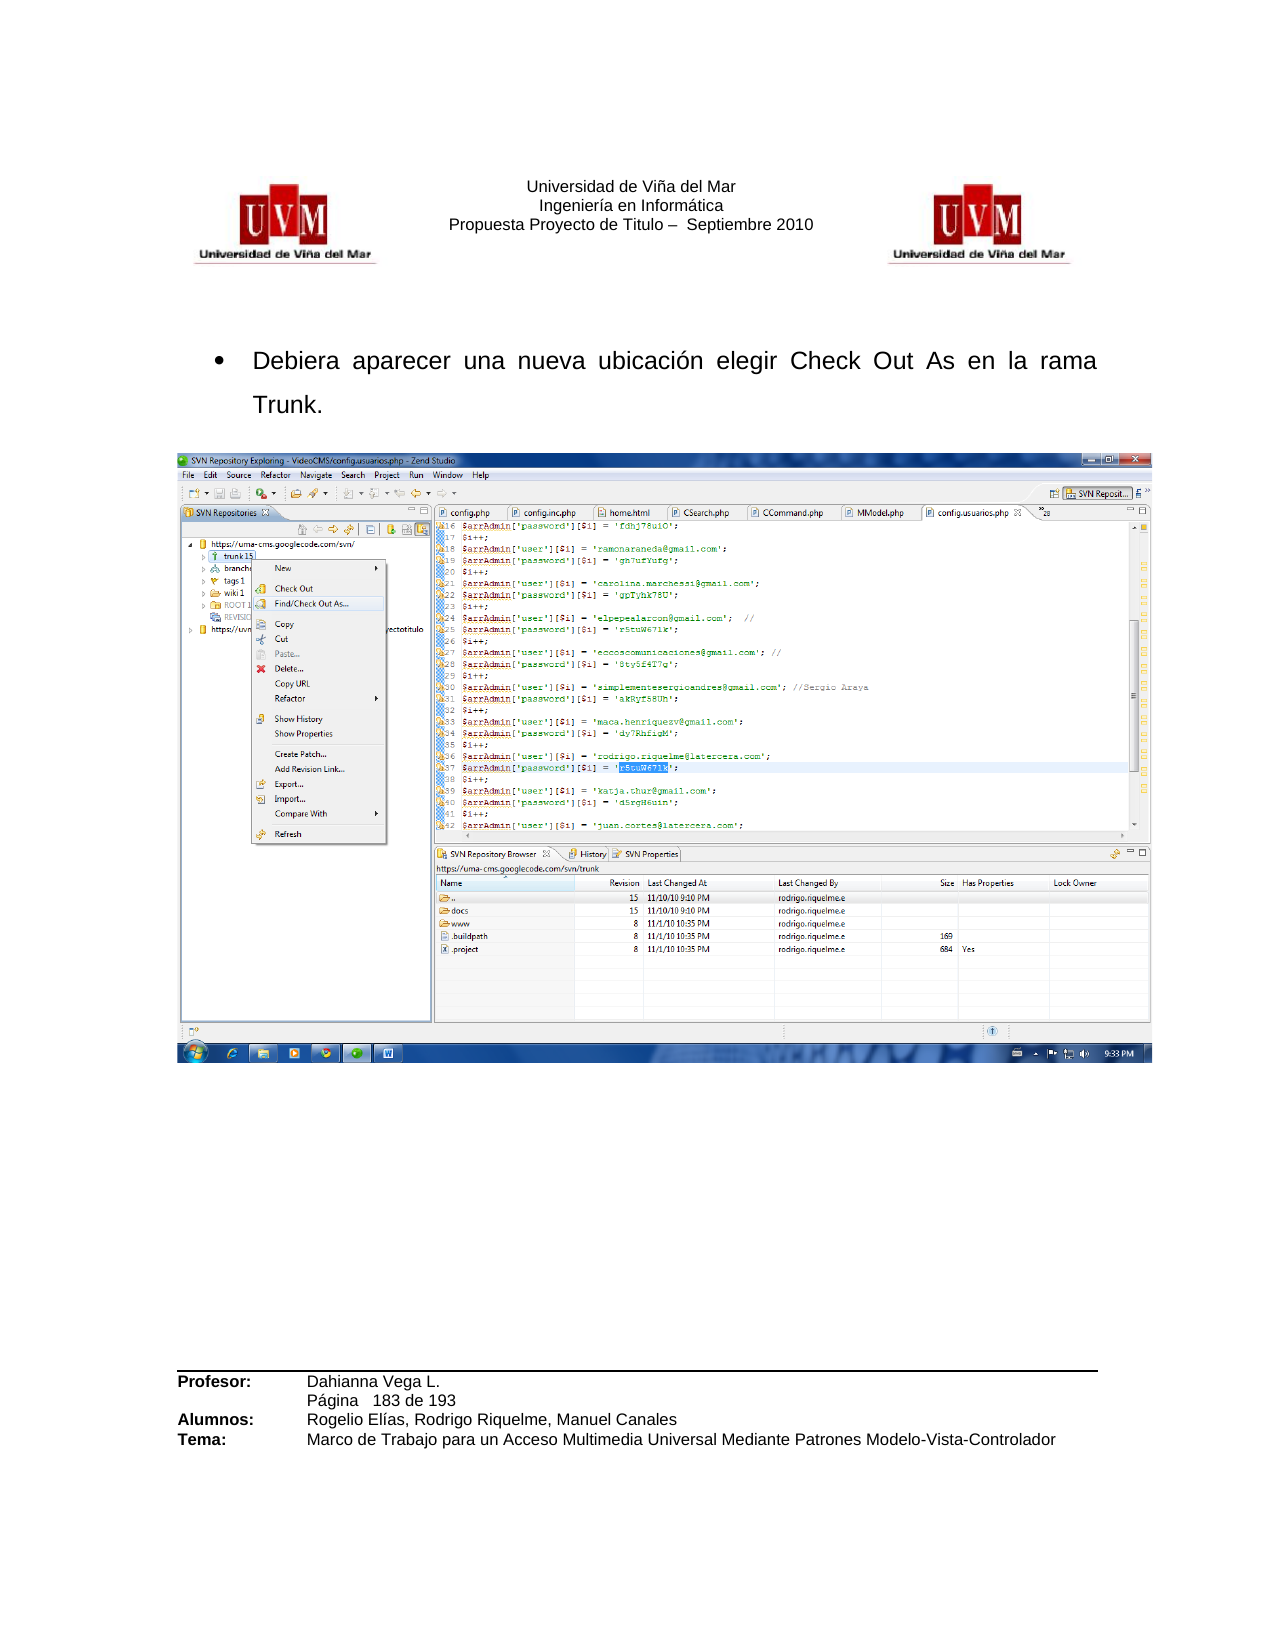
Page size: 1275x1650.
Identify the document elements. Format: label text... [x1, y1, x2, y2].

picture [871, 176, 1084, 267]
picture [177, 176, 390, 267]
picture [177, 453, 1153, 1063]
list Debiera aparecer una nueva ubicación elegir Check Out As en la rama Trunk. [215, 346, 1098, 418]
